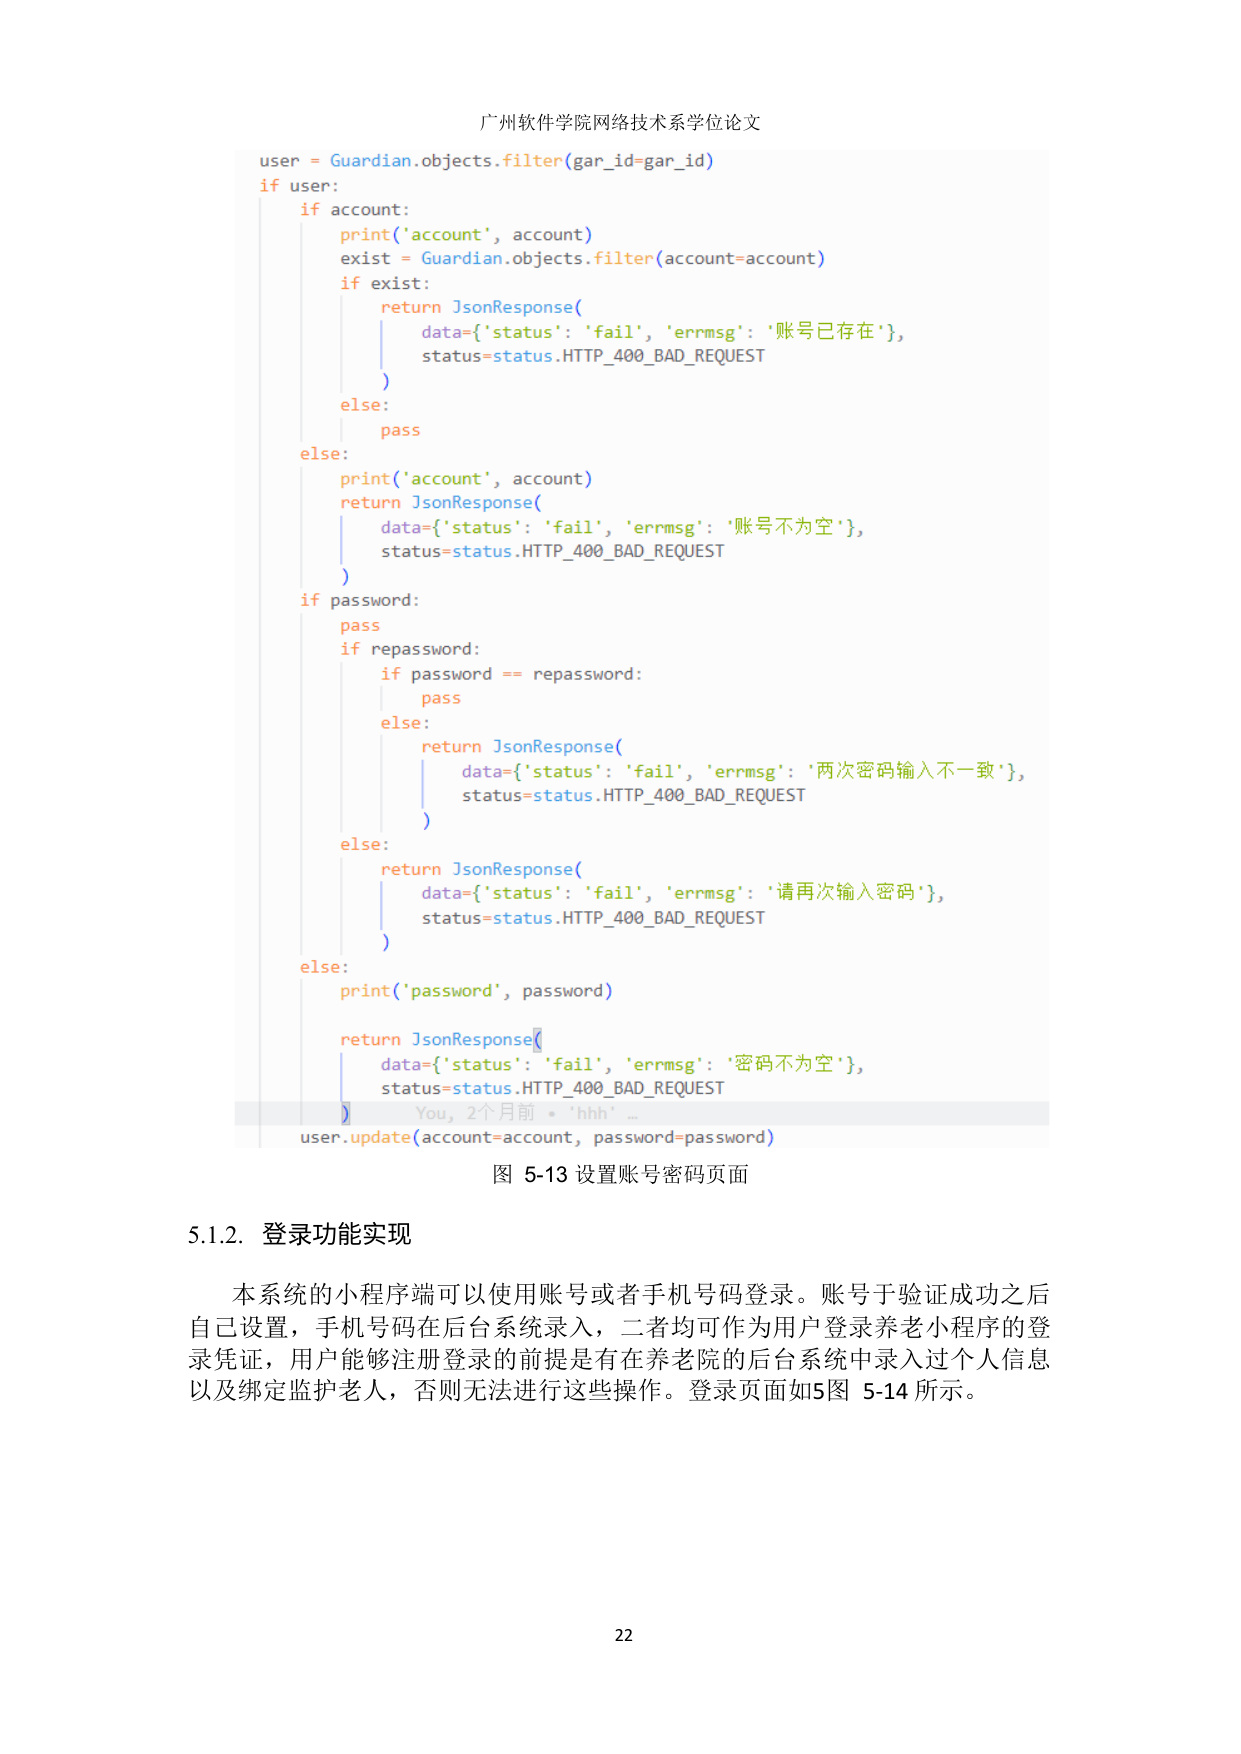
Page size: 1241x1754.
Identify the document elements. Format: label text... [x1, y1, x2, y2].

subtitle 登录功能实现 [187, 1217, 1053, 1249]
picture [234, 150, 1050, 1148]
